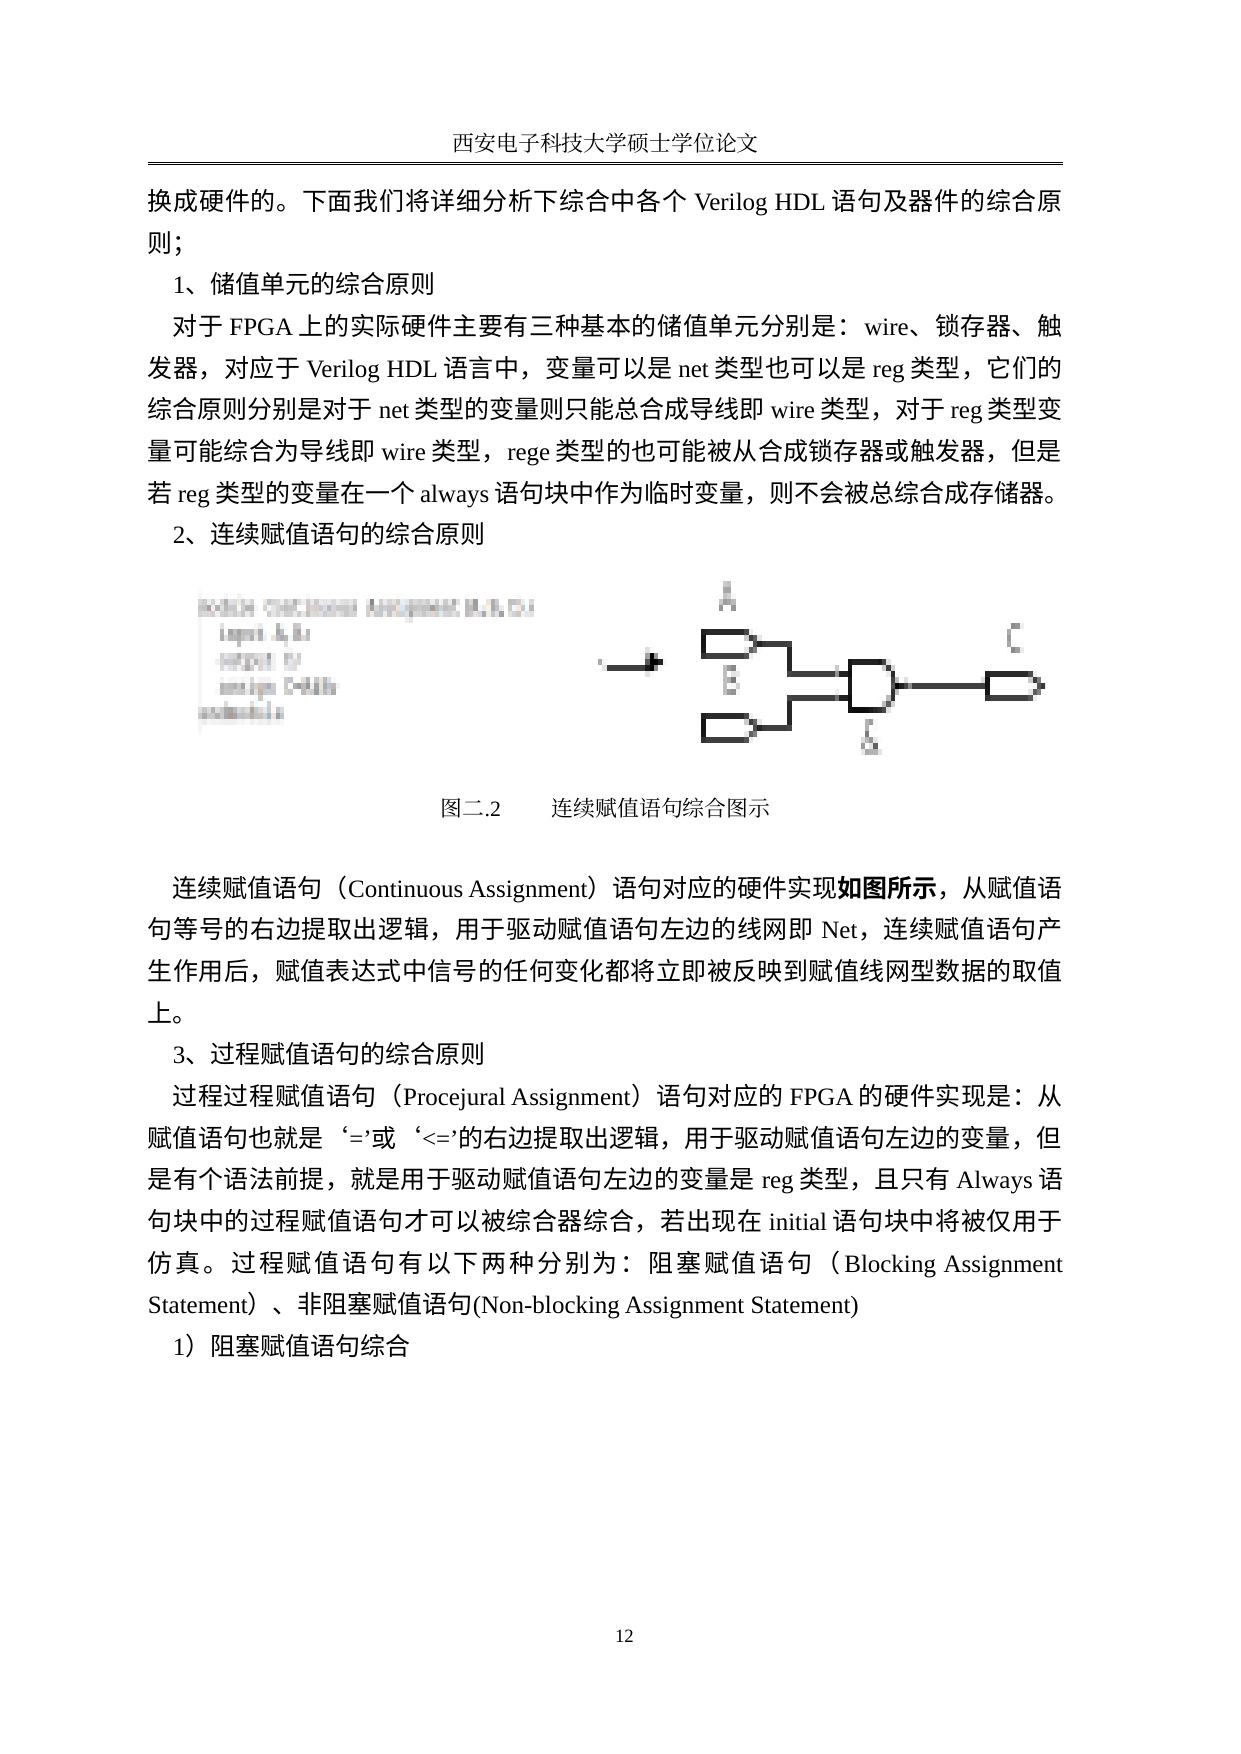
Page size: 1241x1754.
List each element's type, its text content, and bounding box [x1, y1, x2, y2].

text 连续赋值语句综合图示 [148, 791, 1063, 823]
text 2、连续赋值语句的综合原则 [148, 511, 1063, 552]
text 3、过程赋值语句的综合原则 [148, 1030, 1063, 1072]
text 1、储值单元的综合原则 [148, 261, 1063, 302]
text 对于FPGA上的实际硬件主要有三种基本的储值单元分别是：wire、锁存器、触发器，对应于Verilog HDL语言中，变量可以是net类型也可以是reg类型，它们的综合原则分别是对于net类型的变量则只能总合成导线即wire类型，对于reg类型变量可能综合为导线即wire类型，rege类型的也可能被从合成锁存器或触发器，但是若reg类型的变量在一个always语句块中作为临时变量，则不会被总综合成存储器。 [148, 302, 1063, 511]
text 1）阻塞赋值语句综合 [148, 1322, 1063, 1364]
text 连续赋值语句（Continuous Assignment）语句对应的硬件实现如图所示，从赋值语句等号的右边提取出逻辑，用于驱动赋值语句左边的线网即Net，连续赋值语句产生作用后，赋值表达式中信号的任何变化都将立即被反映到赋值线网型数据的取值上。 [148, 864, 1063, 1030]
text 过程过程赋值语句（Procejural Assignment）语句对应的FPGA的硬件实现是：从赋值语句也就是‘=’或‘<=’的右边提取出逻辑，用于驱动赋值语句左边的变量，但是有个语法前提，就是用于驱动赋值语句左边的变量是reg类型，且只有Always语句块中的过程赋值语句才可以被综合器综合，若出现在initial语句块中将被仅用于仿真。过程赋值语句有以下两种分别为：阻塞赋值语句（Blocking Assignment Statement）、非阻塞赋值语句(Non-blocking Assignment Statement) [148, 1072, 1063, 1322]
